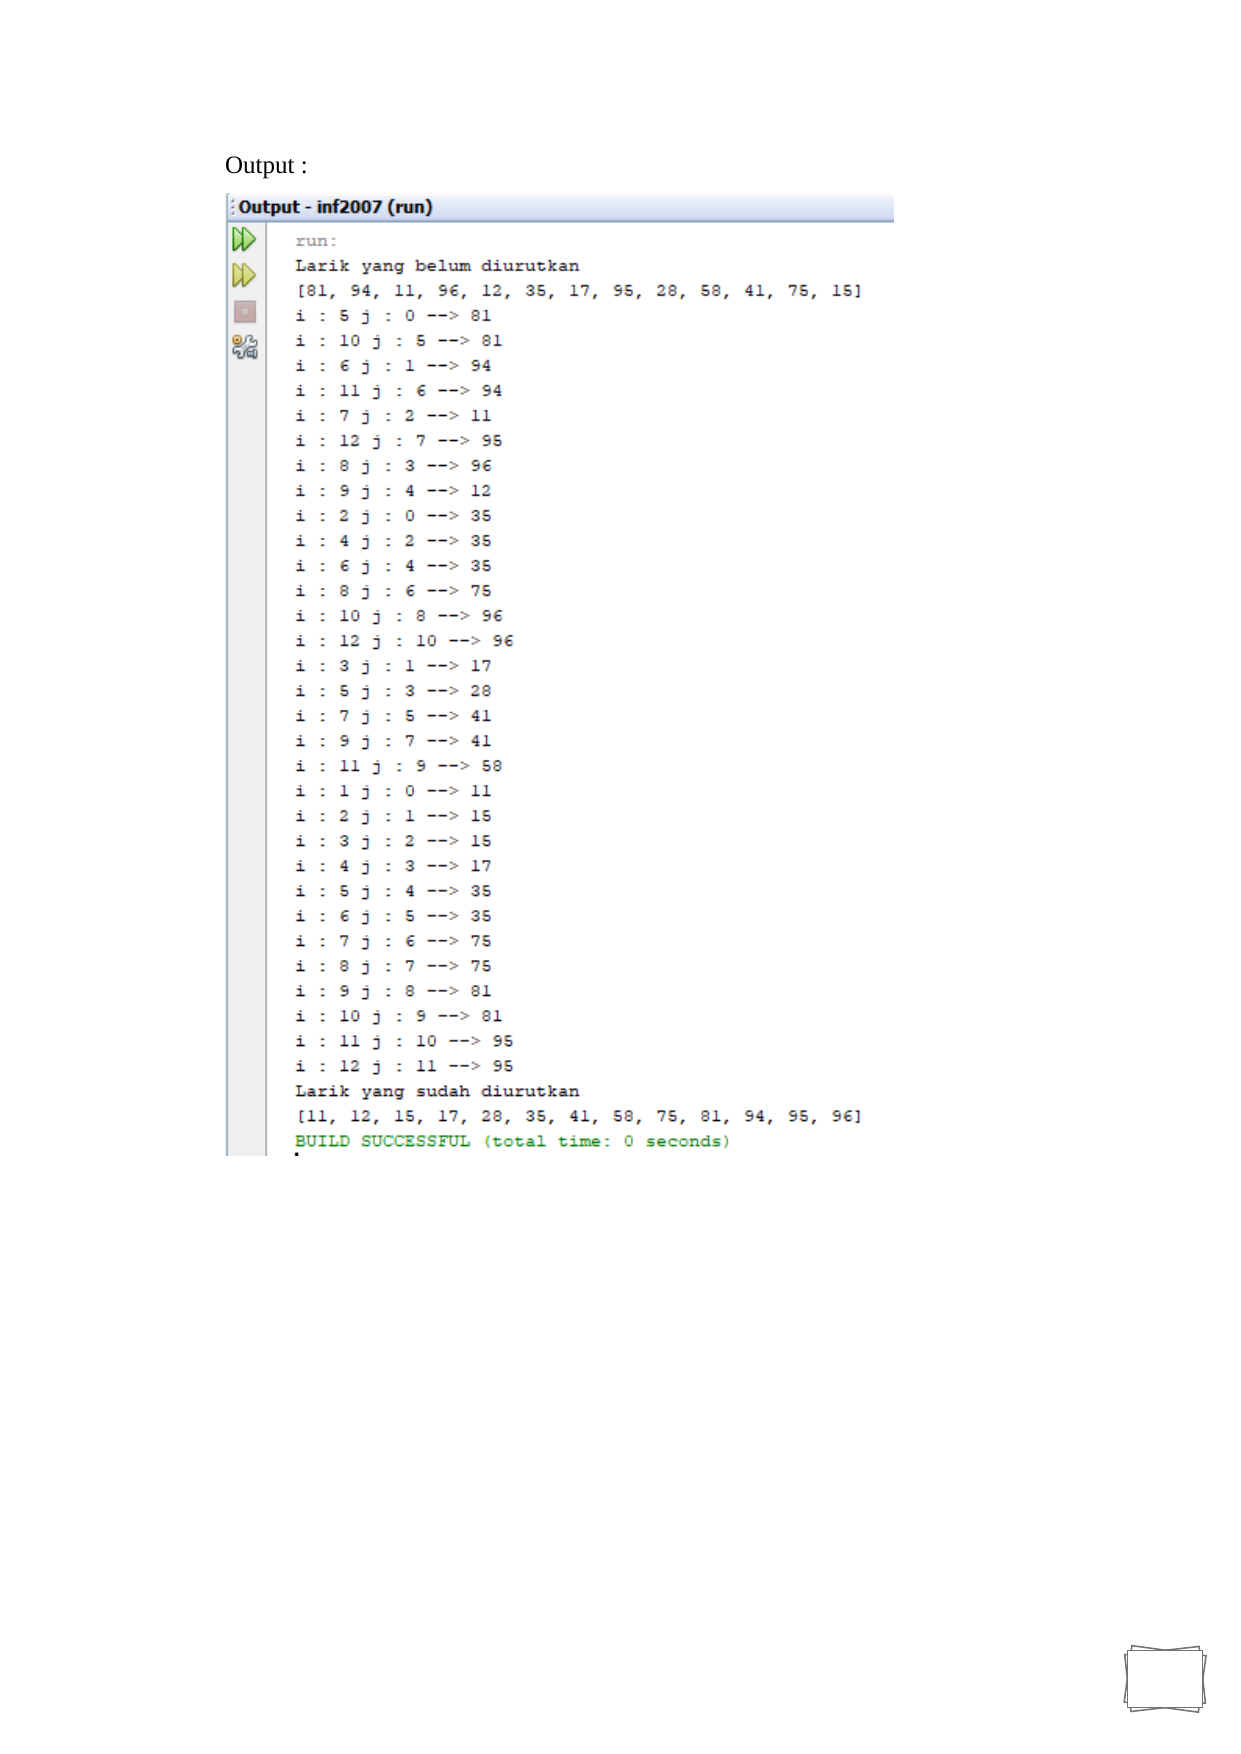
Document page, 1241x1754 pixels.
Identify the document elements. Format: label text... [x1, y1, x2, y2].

picture [225, 193, 894, 1156]
list Output : [225, 150, 1090, 179]
